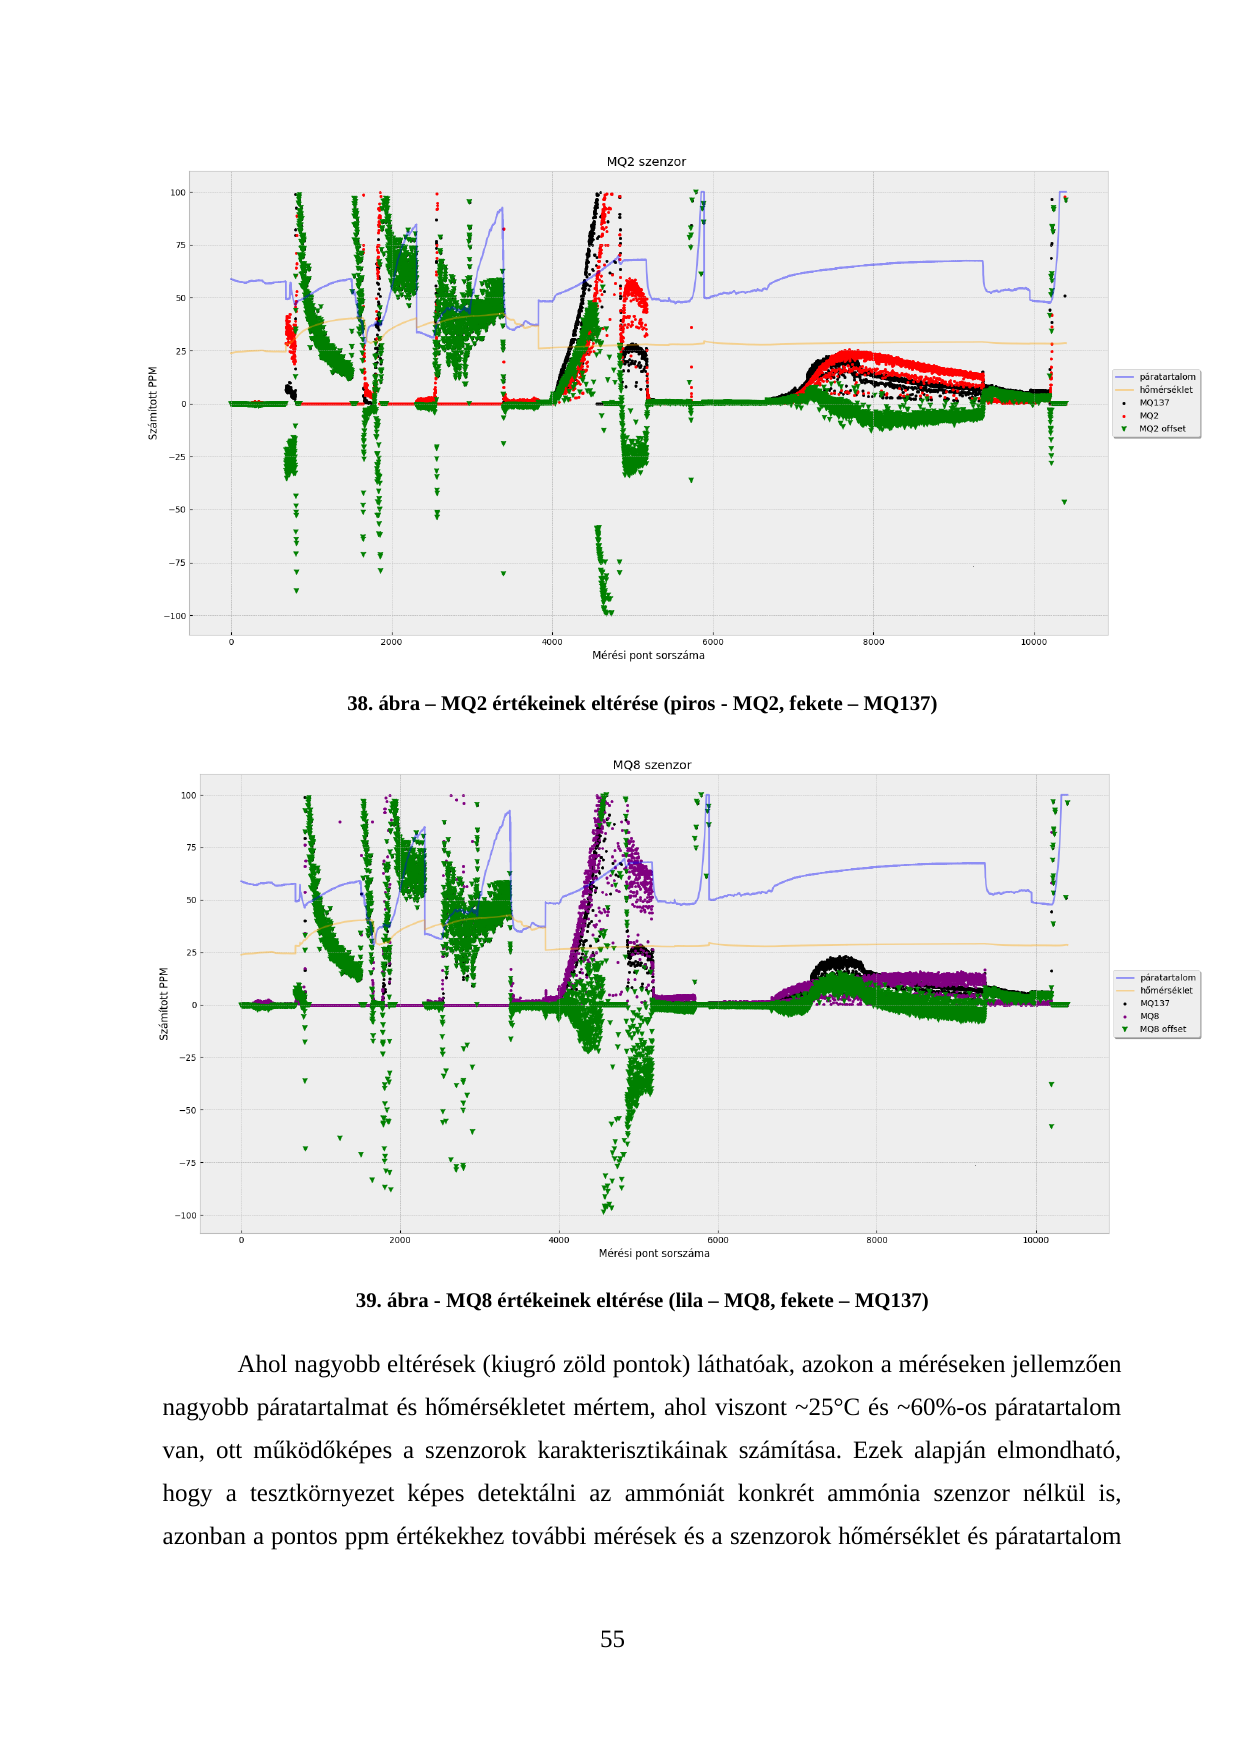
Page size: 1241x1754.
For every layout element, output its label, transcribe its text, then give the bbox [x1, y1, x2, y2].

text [162, 1349, 1122, 1550]
picture [147, 752, 1205, 1261]
text 38. ábra – MQ2 értékeinek eltérése (piros - MQ2, fekete – MQ137) [162, 691, 1122, 715]
text 39. ábra - MQ8 értékeinek eltérése (lila – MQ8, fekete – MQ137) [162, 1288, 1122, 1312]
picture [147, 147, 1205, 665]
